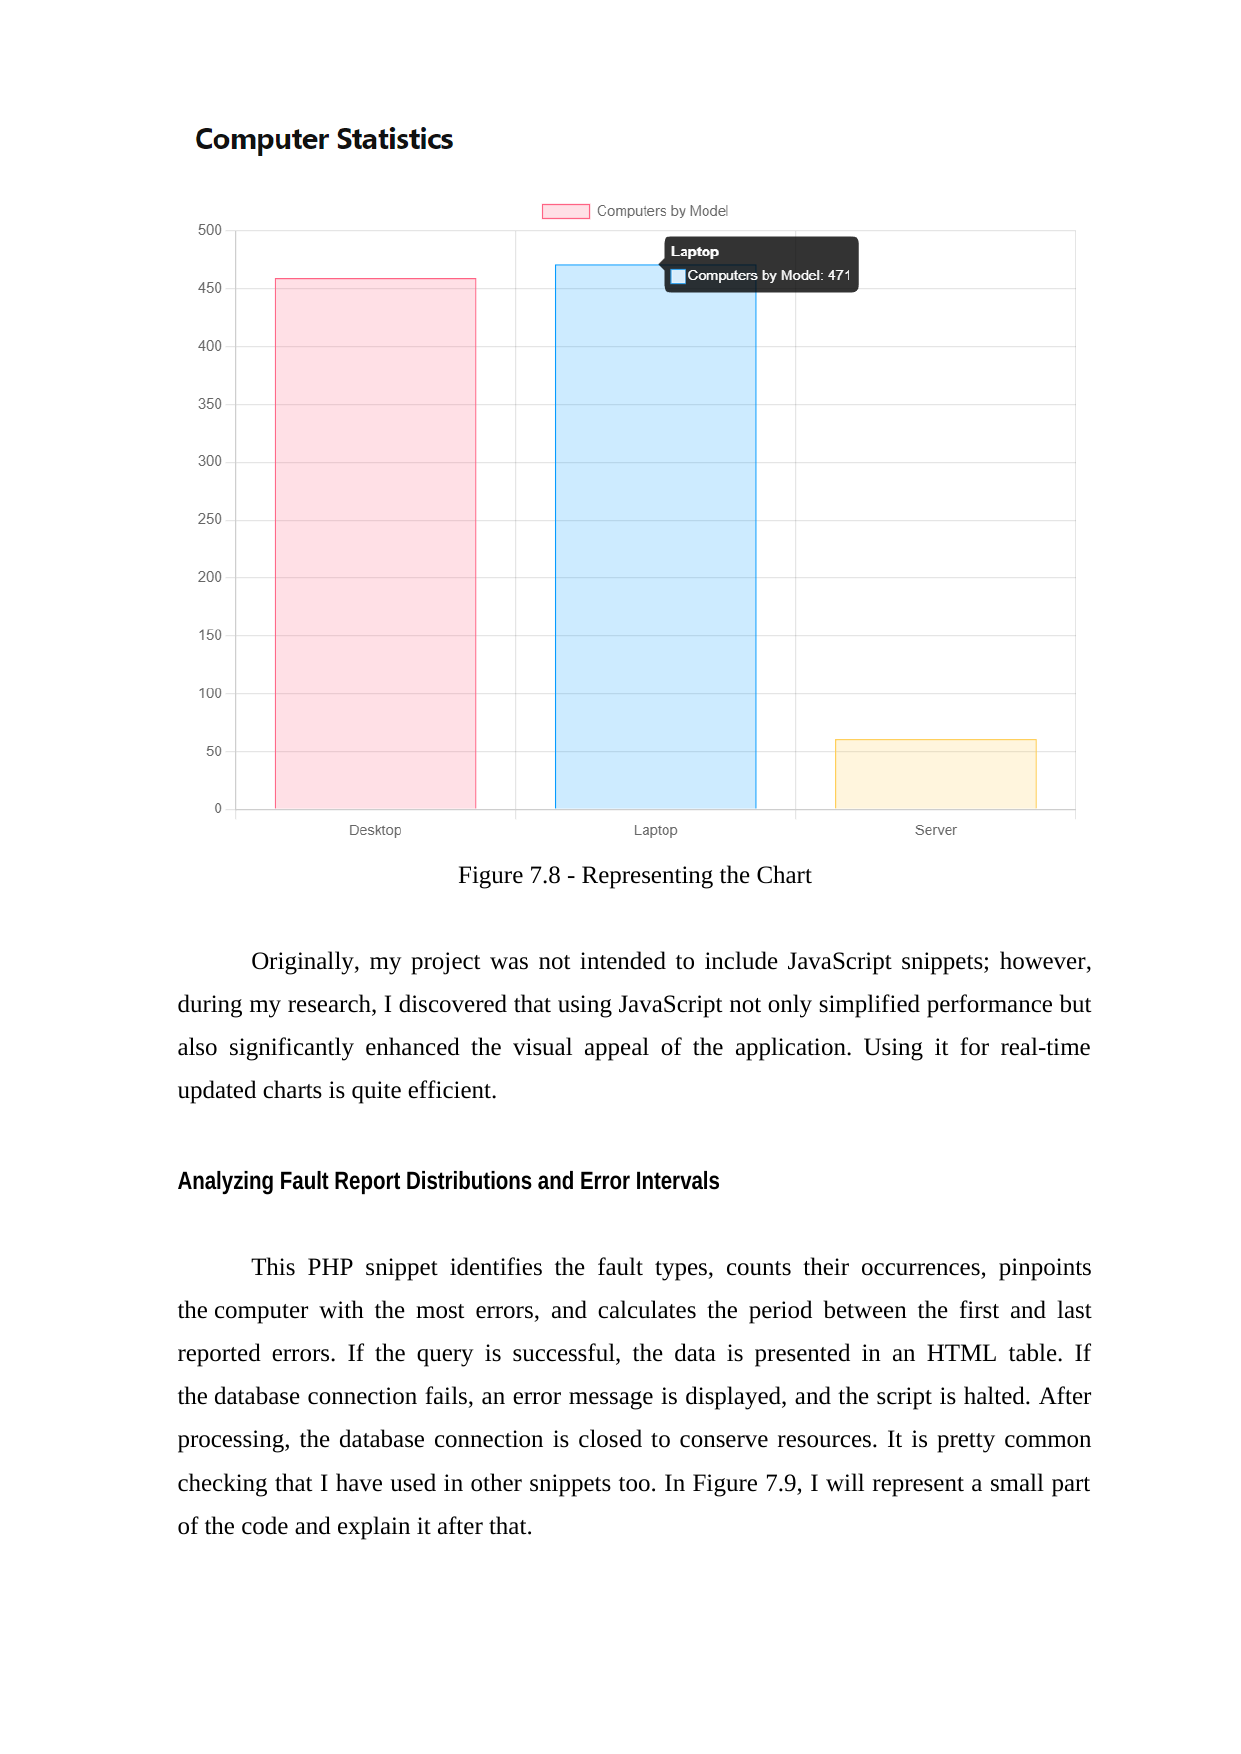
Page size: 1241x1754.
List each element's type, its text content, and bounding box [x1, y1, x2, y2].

text This PHP snippet identifies the fault types, counts their occurrences, pinpoints the computer with the most errors, and calculates the period between the first and last reported errors. If the query is successful, the data is presented in an HTML table. If the database connection fails, an error message is displayed, and the script is halted. After processing, the database connection is closed to conserve resources. It is pretty common checking that I have used in other snippets too. In Figure 7.9, I will represent a small part of the code and explain it after that. [177, 1252, 1092, 1539]
subtitle Analyzing Fault Report Distributions and Error Intervals [177, 1166, 1092, 1195]
picture [177, 118, 1093, 846]
text Figure 7.8 - Representing the Chart [177, 860, 1092, 889]
text Originally, my project was not intended to include JavaScript snippets; however, during my research, I discovered that using JavaScript not only simplified performance but also significantly enhanced the visual appeal of the application. Using it for real-time updated charts is quite efficient. [177, 946, 1092, 1104]
